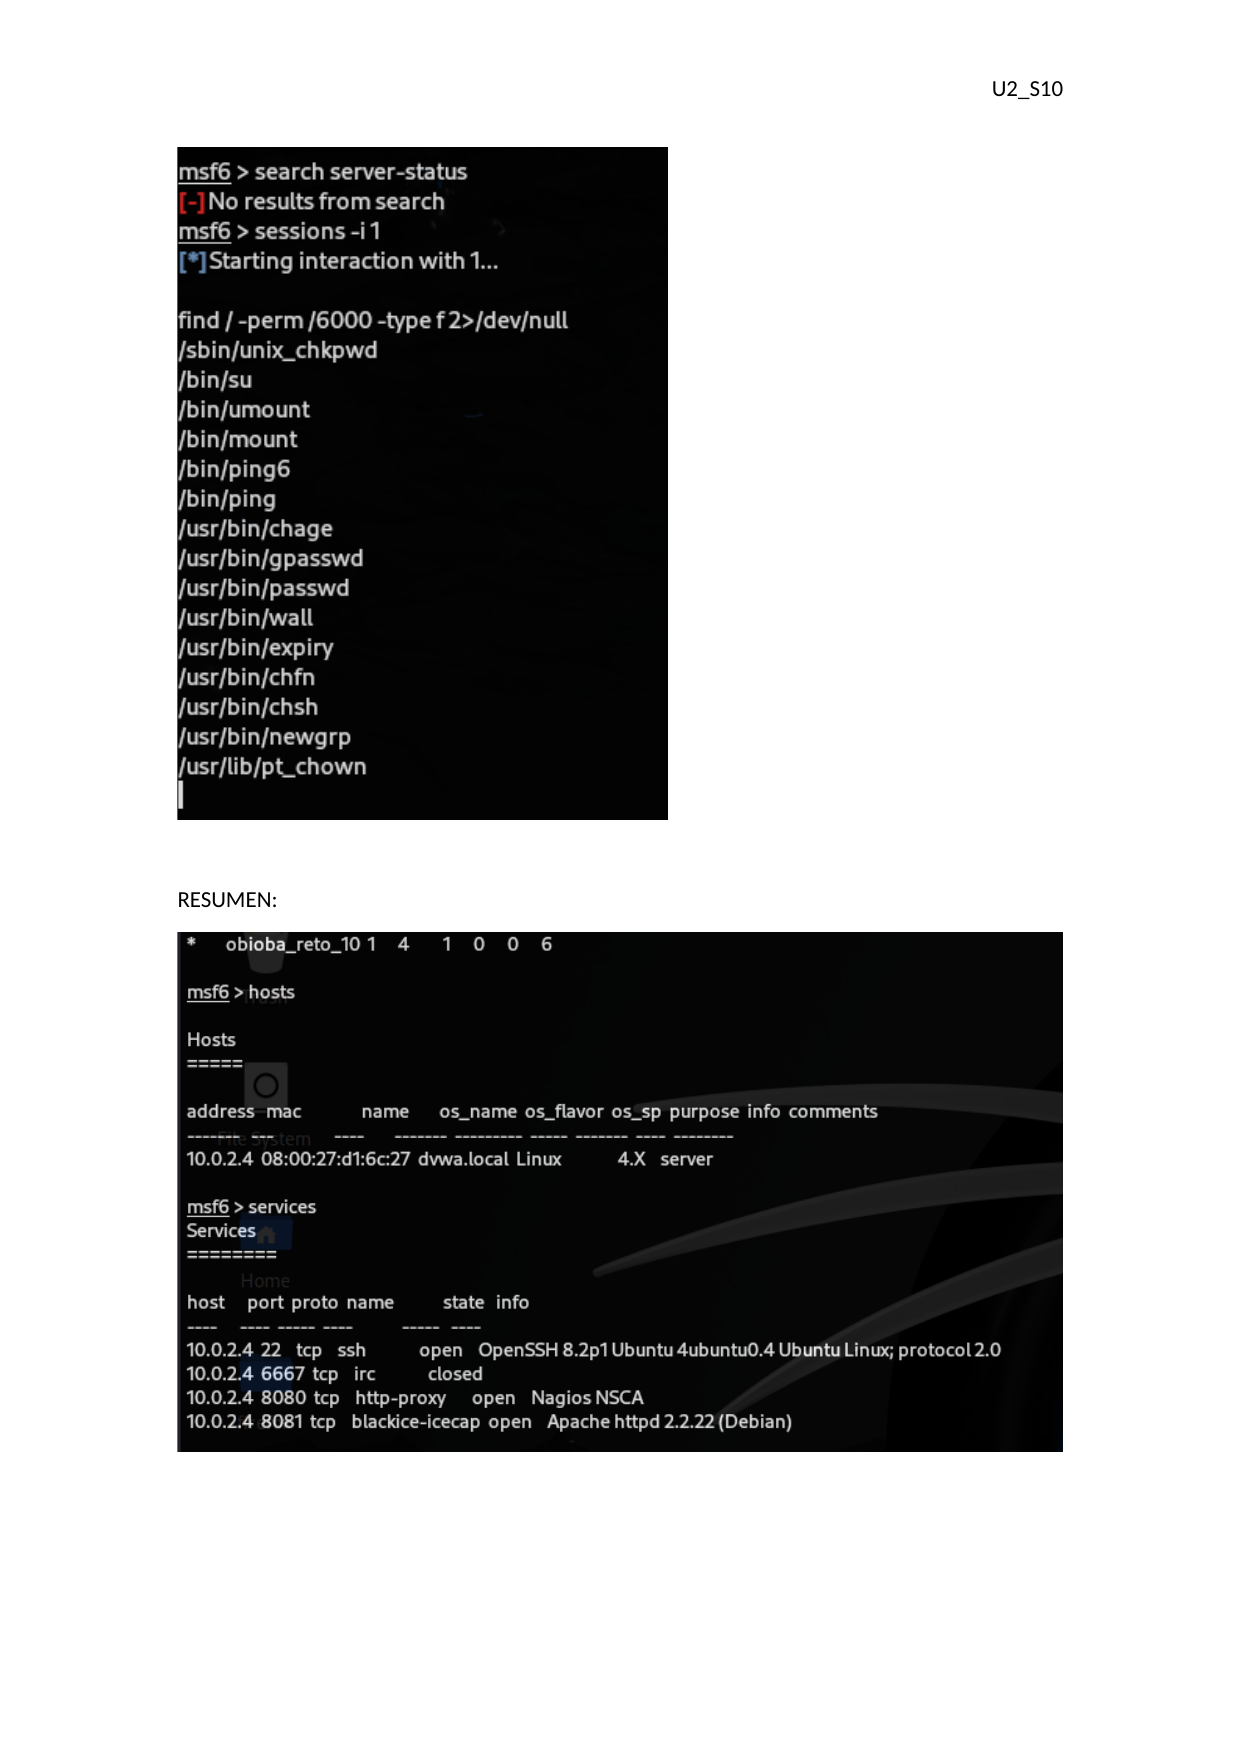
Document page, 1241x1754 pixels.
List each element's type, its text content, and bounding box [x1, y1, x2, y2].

text RESUMEN: [177, 885, 1063, 913]
picture [177, 147, 668, 820]
picture [177, 932, 1063, 1452]
